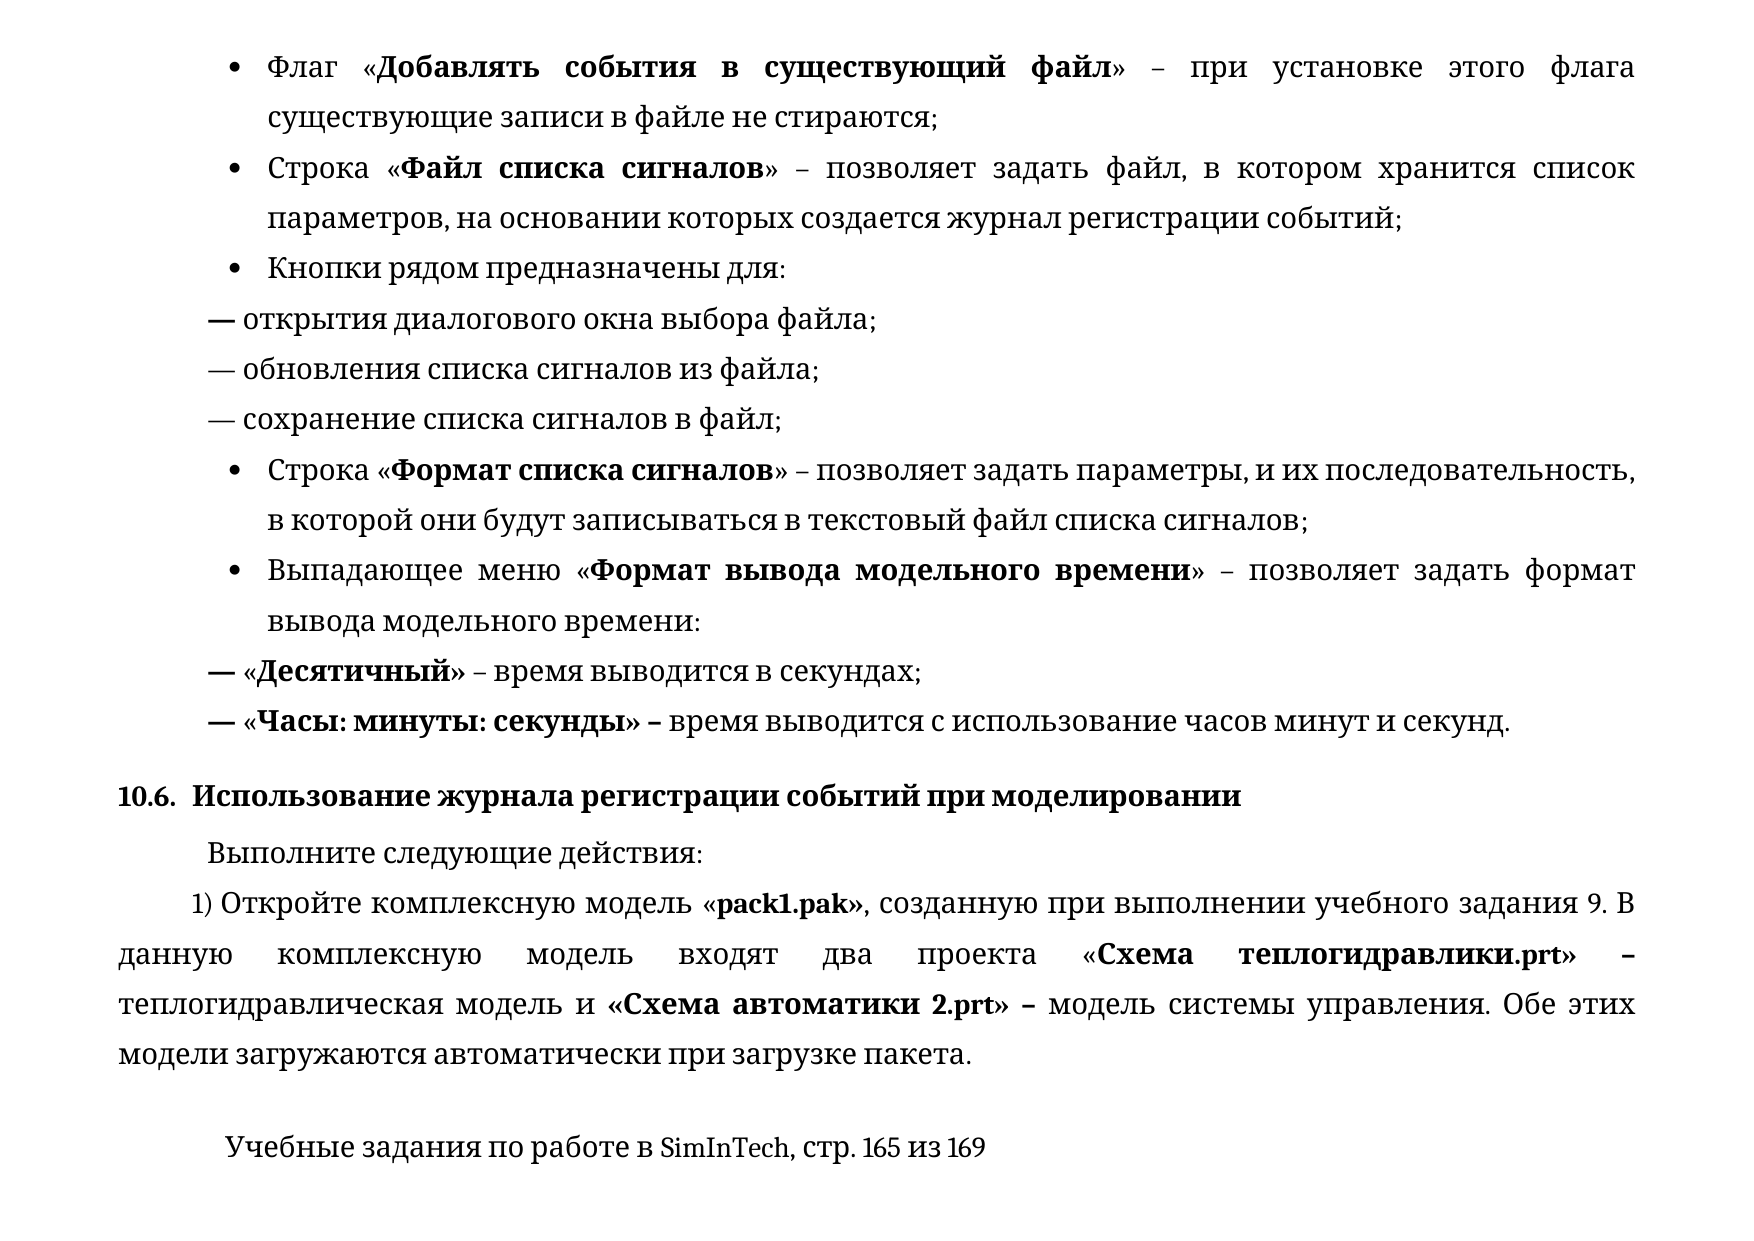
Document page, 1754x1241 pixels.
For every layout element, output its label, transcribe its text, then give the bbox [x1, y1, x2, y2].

text — «Часы: минуты: секунды» – время выводится с использование часов минут и секунд. [118, 705, 1636, 739]
text — «Десятичный» – время выводится в секундах; [118, 655, 1636, 688]
list Кнопки рядом предназначены для: [229, 252, 1636, 286]
subtitle Использование журнала регистрации событий при моделировании [118, 781, 1636, 814]
list Откройте комплексную модель «pack1.pak», созданную при выполнении учебного задания 9. В данную комплексную модель входят два проекта «Схема теплогидравлики.prt» – теплогидравлическая модель и «Схема автоматики 2.prt» – модель системы управления. Обе этих модели загружаются автоматически при загрузке пакета. [118, 887, 1636, 1072]
text — открытия диалогового окна выбора файла; [118, 303, 1636, 336]
text — обновления списка сигналов из файла; [118, 353, 1636, 387]
list Флаг «Добавлять события в существующий файл» – при установке этого флага существующие записи в файле не стираются; [229, 51, 1636, 135]
text Выполните следующие действия: [118, 837, 1636, 871]
list Строка «Формат списка сигналов» – позволяет задать параметры, и их последовательность, в которой они будут записываться в текстовый файл списка сигналов; [229, 454, 1636, 538]
list Выпадающее меню «Формат вывода модельного времени» – позволяет задать формат вывода модельного времени: [229, 554, 1636, 638]
list Строка «Файл списка сигналов» – позволяет задать файл, в котором хранится список параметров, на основании которых создается журнал регистрации событий; [229, 152, 1636, 236]
text — сохранение списка сигналов в файл; [118, 403, 1636, 437]
